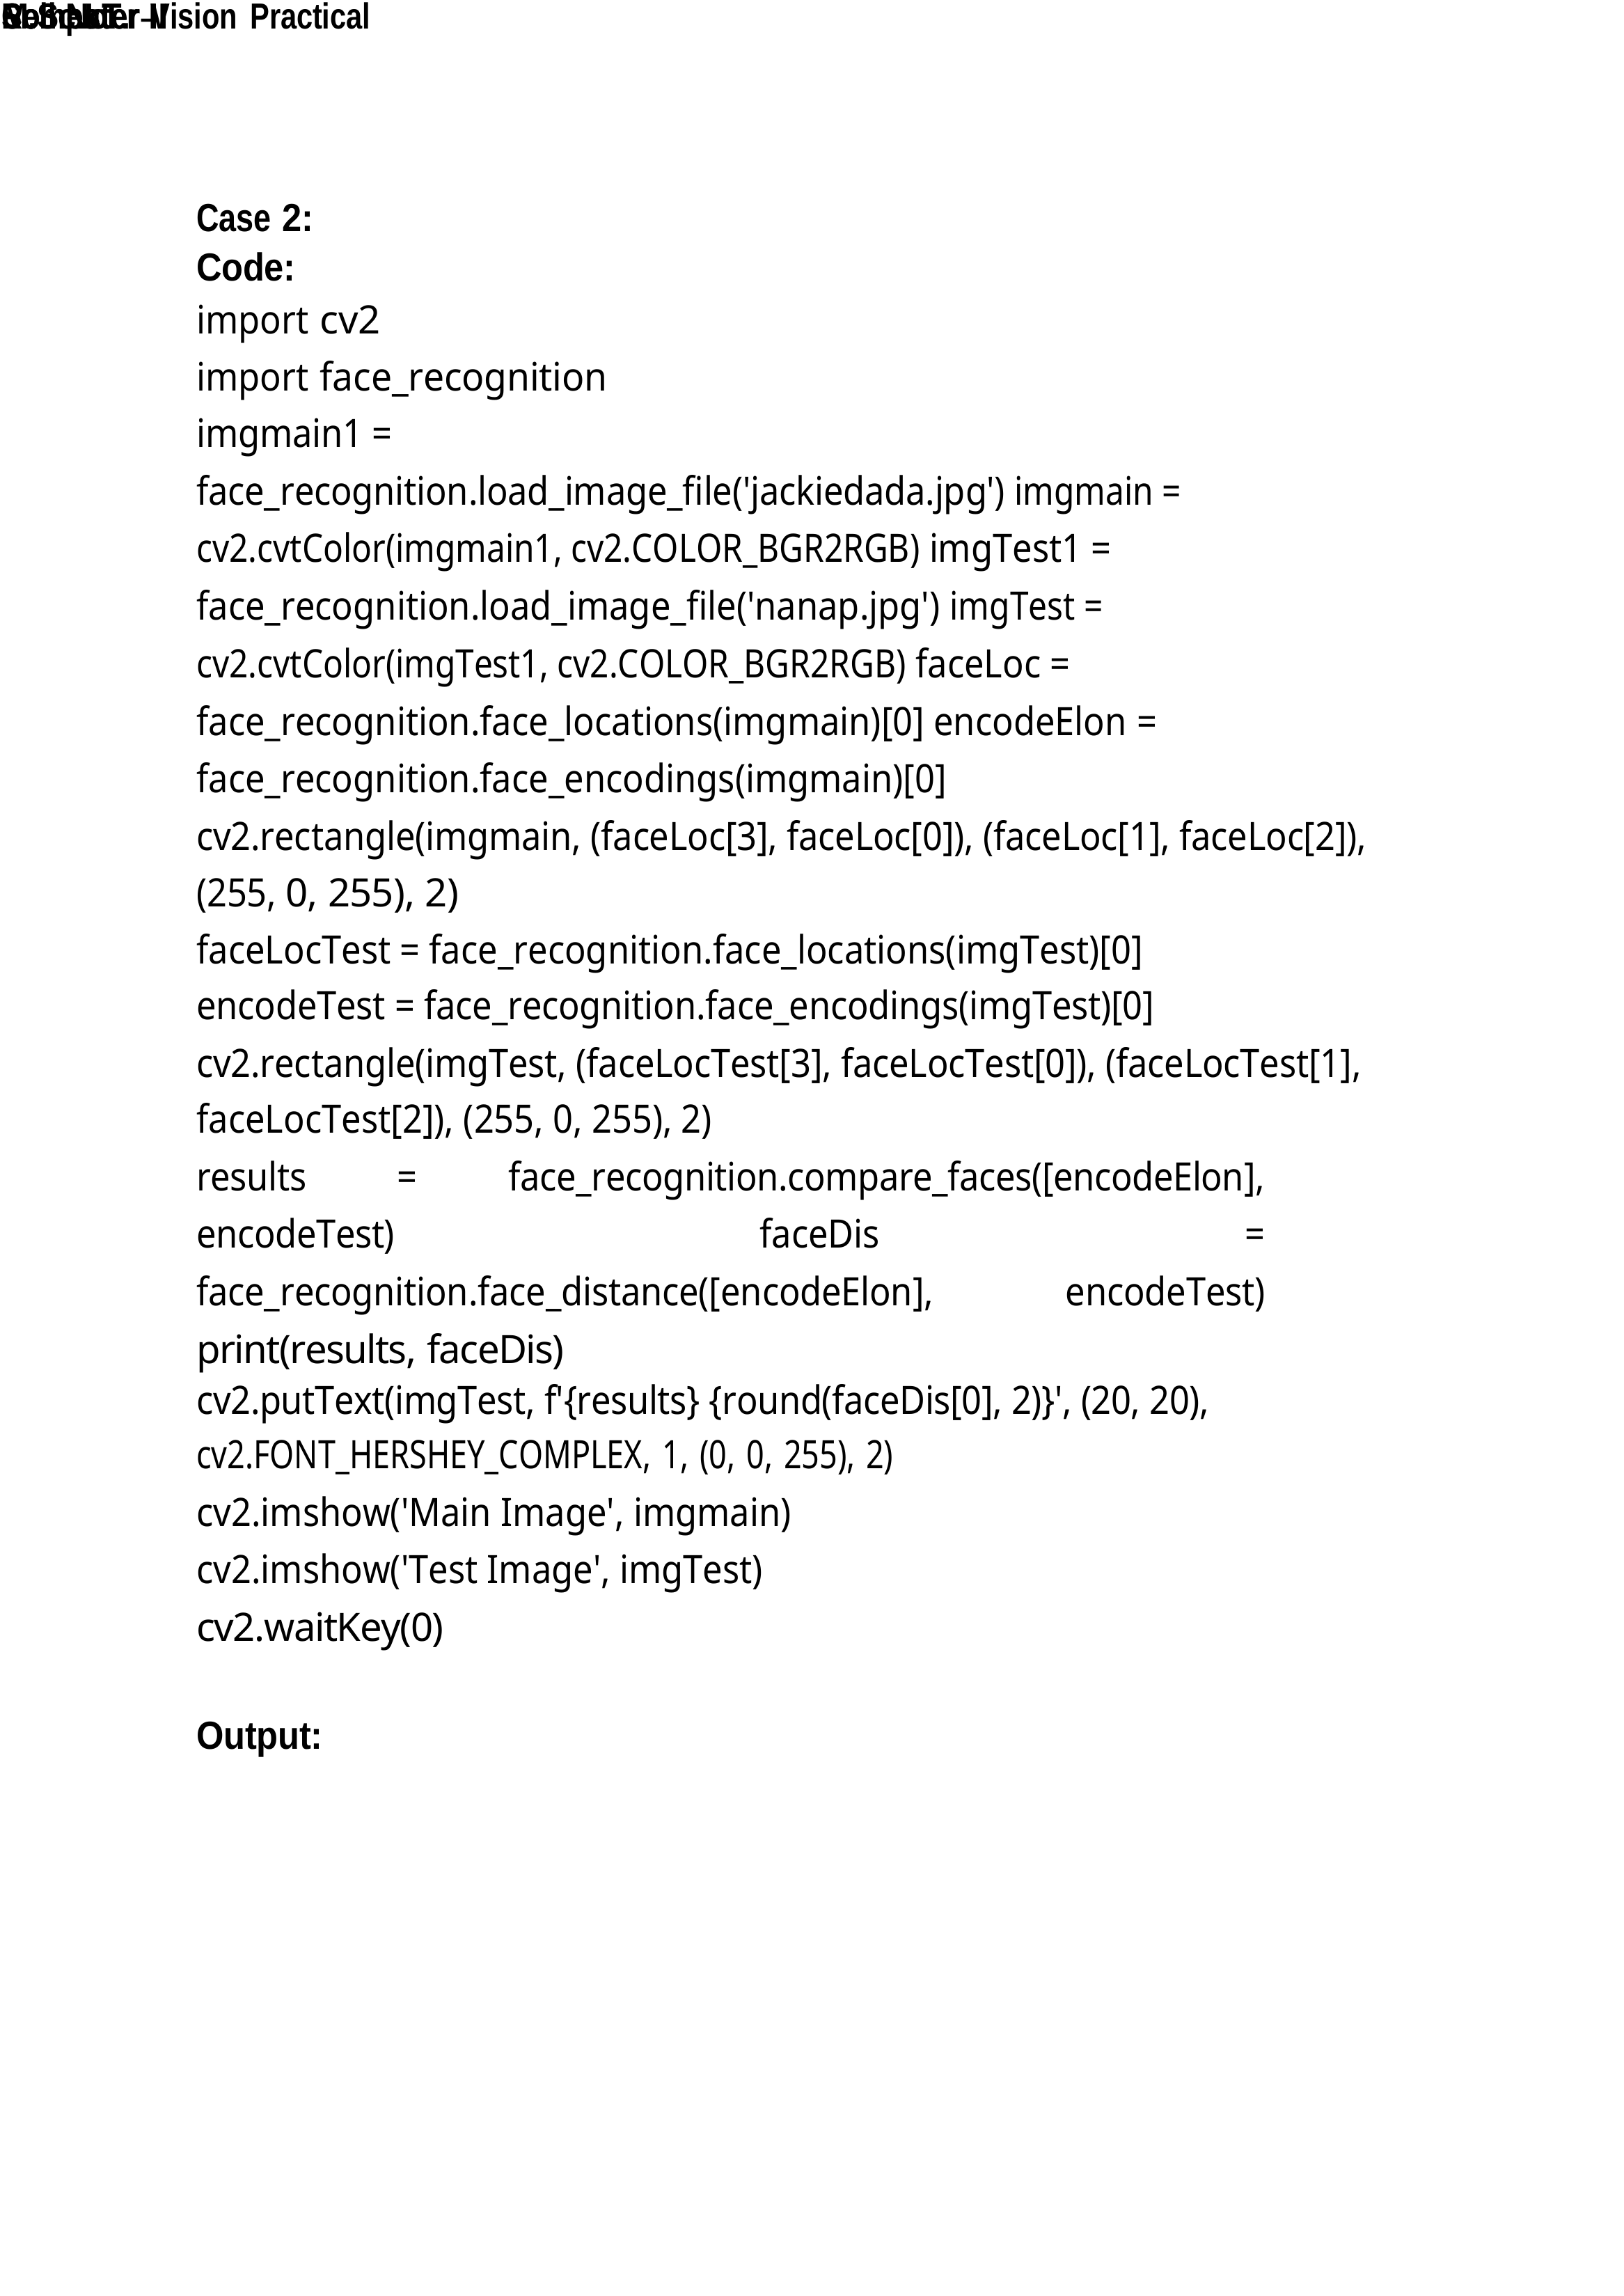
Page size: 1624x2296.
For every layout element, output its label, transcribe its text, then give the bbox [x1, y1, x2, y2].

text cv2.rectangle(imgmain, (faceLoc[3], faceLoc[0]), (faceLoc[1], faceLoc[2]), (255, 0, 255), 2) [196, 808, 1429, 918]
text cv2.FONT_HERSHEY_COMPLEX, 1, (0, 0, 255), 2) [196, 1426, 1562, 1480]
text results = face_recognition.compare_faces([encodeElon], encodeTest) faceDis = face_recognition.face_distance([encodeElon], encodeTest) print(results, faceDis) [196, 1149, 1265, 1375]
text import face_recognition [196, 349, 1562, 402]
text imgmain1 = face_recognition.load_image_file('jackiedada.jpg') imgmain = cv2.cvtColor(imgmain1, cv2.COLOR_BGR2RGB) imgTest1 = face_recognition.load_image_file('nanap.jpg') imgTest = cv2.cvtColor(imgTest1, cv2.COLOR_BGR2RGB) faceLoc = face_recognition.face_locations(imgmain)[0] encodeElon = face_recognition.face_encodings(imgmain)[0] [196, 405, 1196, 804]
text import cv2 [196, 292, 1562, 345]
text Output: [196, 1712, 1562, 1757]
text Case 2: [196, 195, 1562, 240]
text cv2.imshow('Main Image', imgmain) cv2.imshow('Test Image', imgTest) cv2.waitKey(0) [196, 1484, 802, 1653]
text Code: [196, 244, 1562, 289]
text cv2.putText(imgTest, f'{results} {round(faceDis[0], 2)}', (20, 20), [196, 1379, 1562, 1423]
text cv2.rectangle(imgTest, (faceLocTest[3], faceLocTest[0]), (faceLocTest[1], faceLocTest[2]), (255, 0, 255), 2) [196, 1035, 1562, 1145]
text faceLocTest = face_recognition.face_locations(imgTest)[0] encodeTest = face_recognition.face_encodings(imgTest)[0] [196, 922, 1156, 1031]
